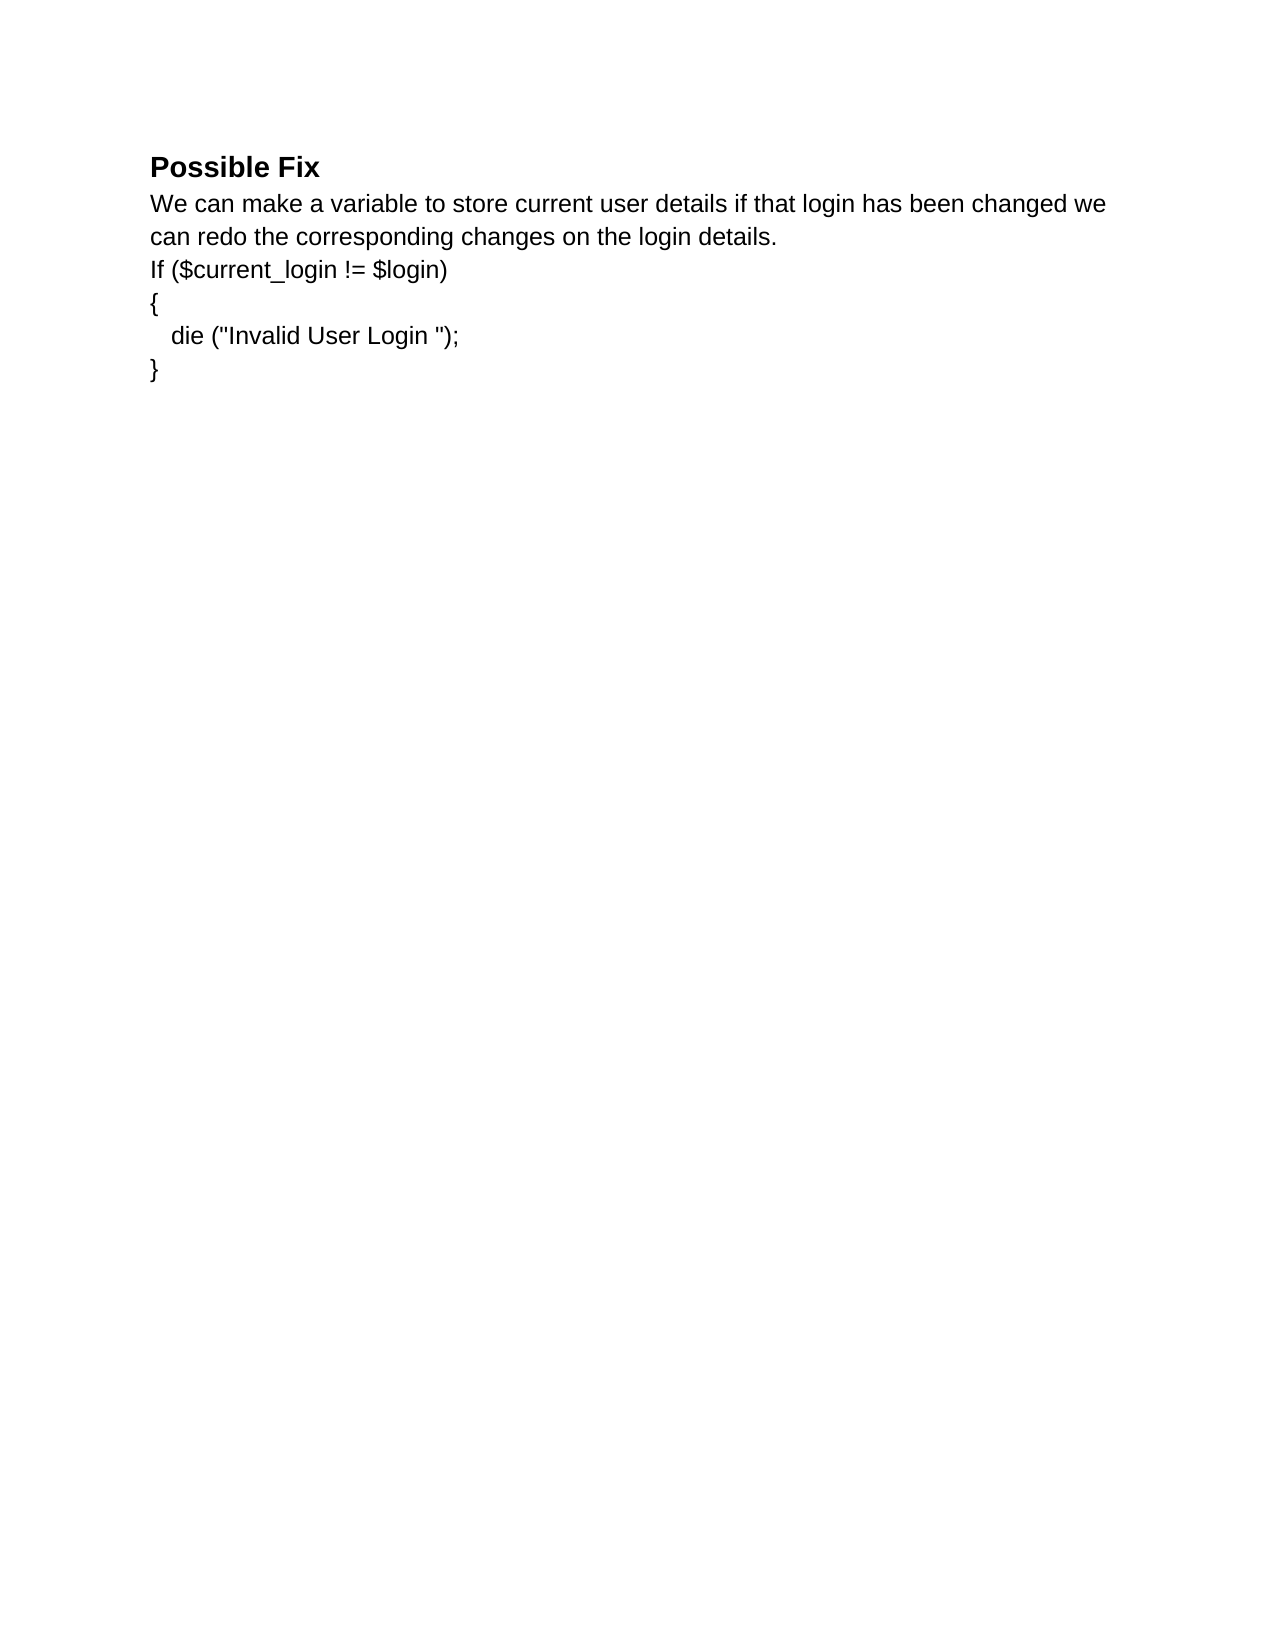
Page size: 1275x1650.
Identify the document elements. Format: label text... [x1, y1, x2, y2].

text die ("Invalid User Login "); [150, 321, 1125, 349]
text { [150, 288, 1125, 316]
text Possible Fix [150, 150, 1125, 183]
text We can make a variable to store current user details if that login has been changed we can redo the corresponding changes on the login details. [150, 188, 1125, 250]
text If ($current_login != $login) [150, 254, 1125, 283]
text } [150, 354, 1125, 382]
